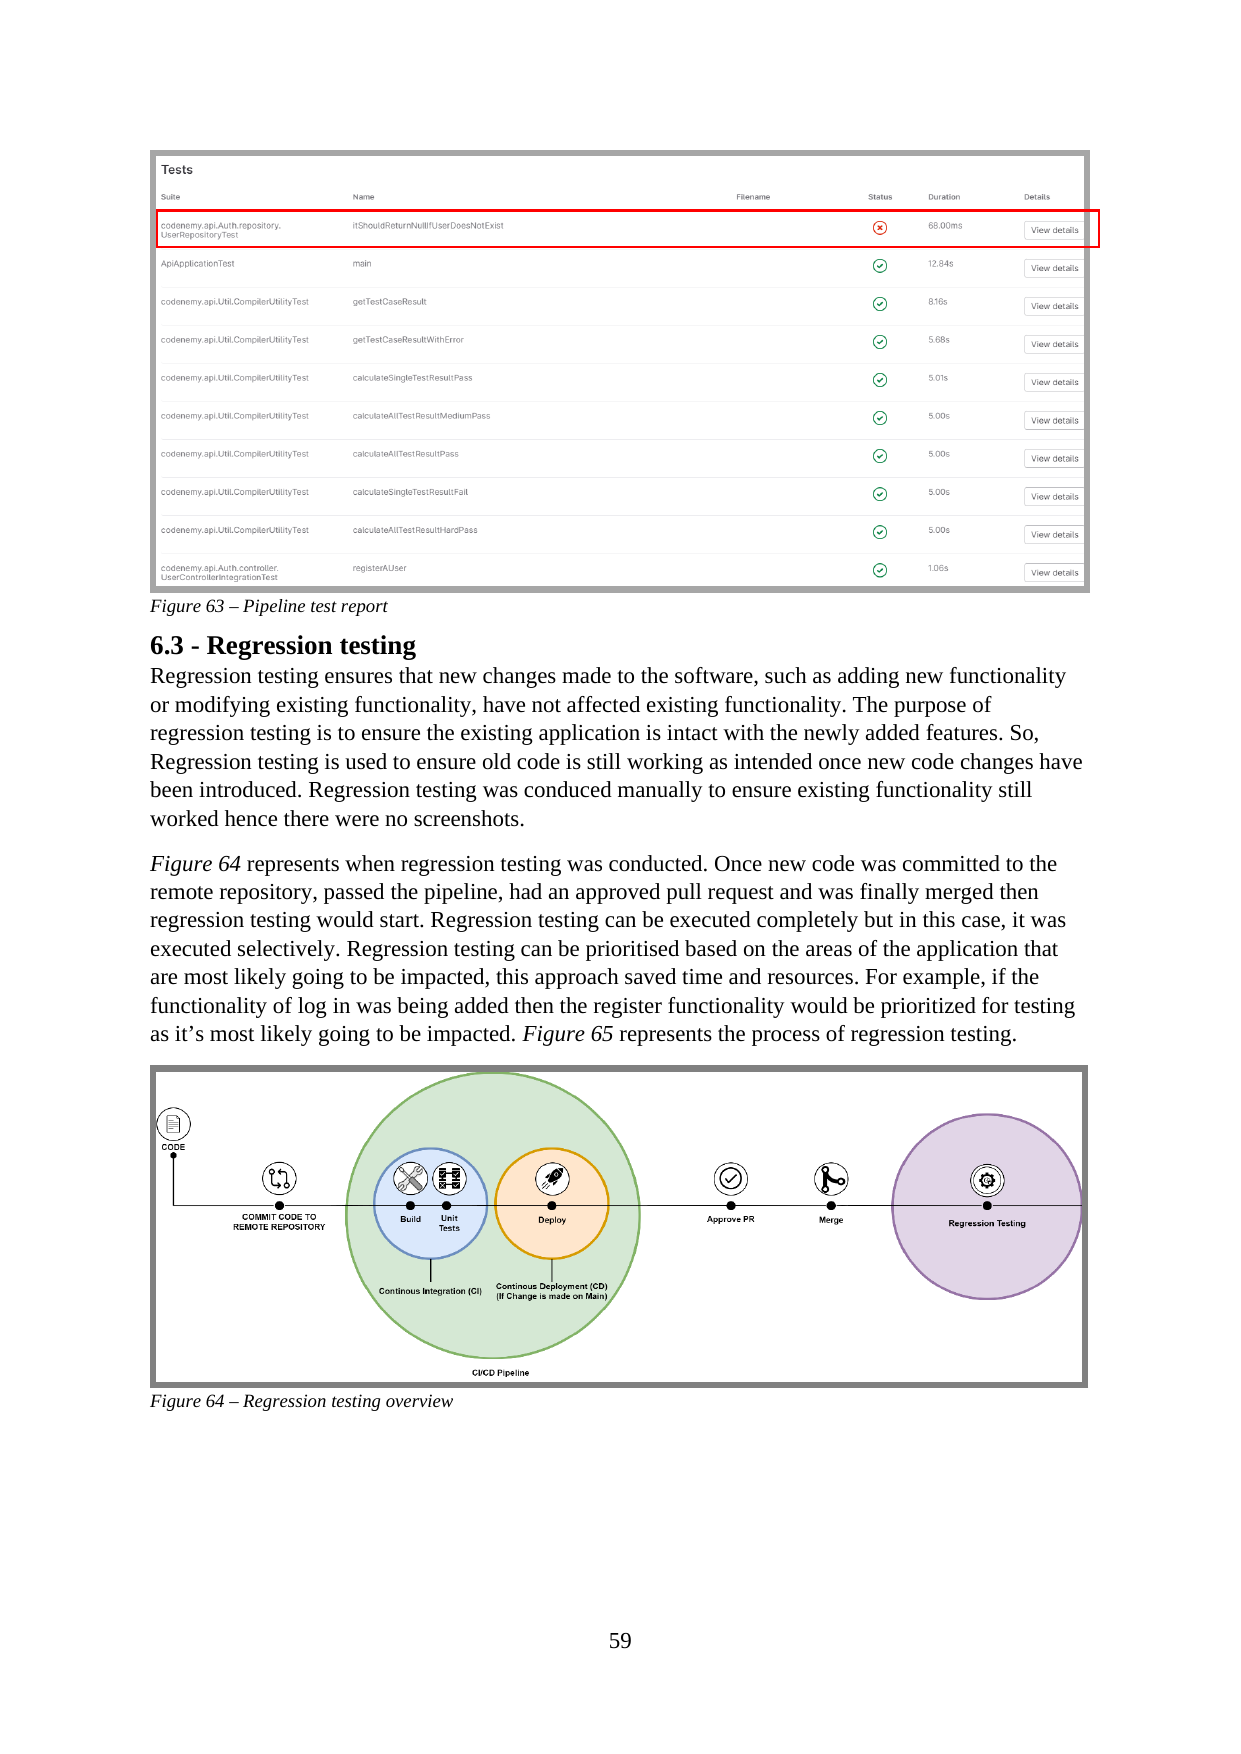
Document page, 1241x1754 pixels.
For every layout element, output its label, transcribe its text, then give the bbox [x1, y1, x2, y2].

text Regression testing ensures that new changes made to the software, such as adding new functionality or modifying existing functionality, have not affected existing functionality. The purpose of regression testing is to ensure the existing application is intact with the newly added features. So, Regression testing is used to ensure old code is still working as intended once new code changes have been introduced. Regression testing was conduced manually to ensure existing functionality still worked hence there were no screenshots. [150, 662, 1090, 831]
text Figure 64 – Regression testing overview [150, 1390, 1090, 1412]
picture [156, 248, 1084, 586]
picture [156, 1072, 1082, 1382]
text Figure 64 represents when regression testing was conducted. Once new code was committed to the remote repository, passed the pipeline, had an approved pull request and was finally merged then regression testing would start. Regression testing can be executed completely but in this case, it was executed selectively. Regression testing can be prioritised based on the areas of the application that are most likely going to be impacted, this approach saved time and resources. For example, if the functionality of log in was being added then the register functionality would be prioritized for testing as it’s most likely going to be impacted. Figure 65 represents the process of regression testing. [150, 850, 1090, 1047]
picture [156, 156, 1084, 209]
text Figure 63 – Pipeline test report [150, 595, 1090, 616]
picture [158, 212, 1084, 246]
subtitle 6.3 - Regression testing [150, 629, 1090, 660]
